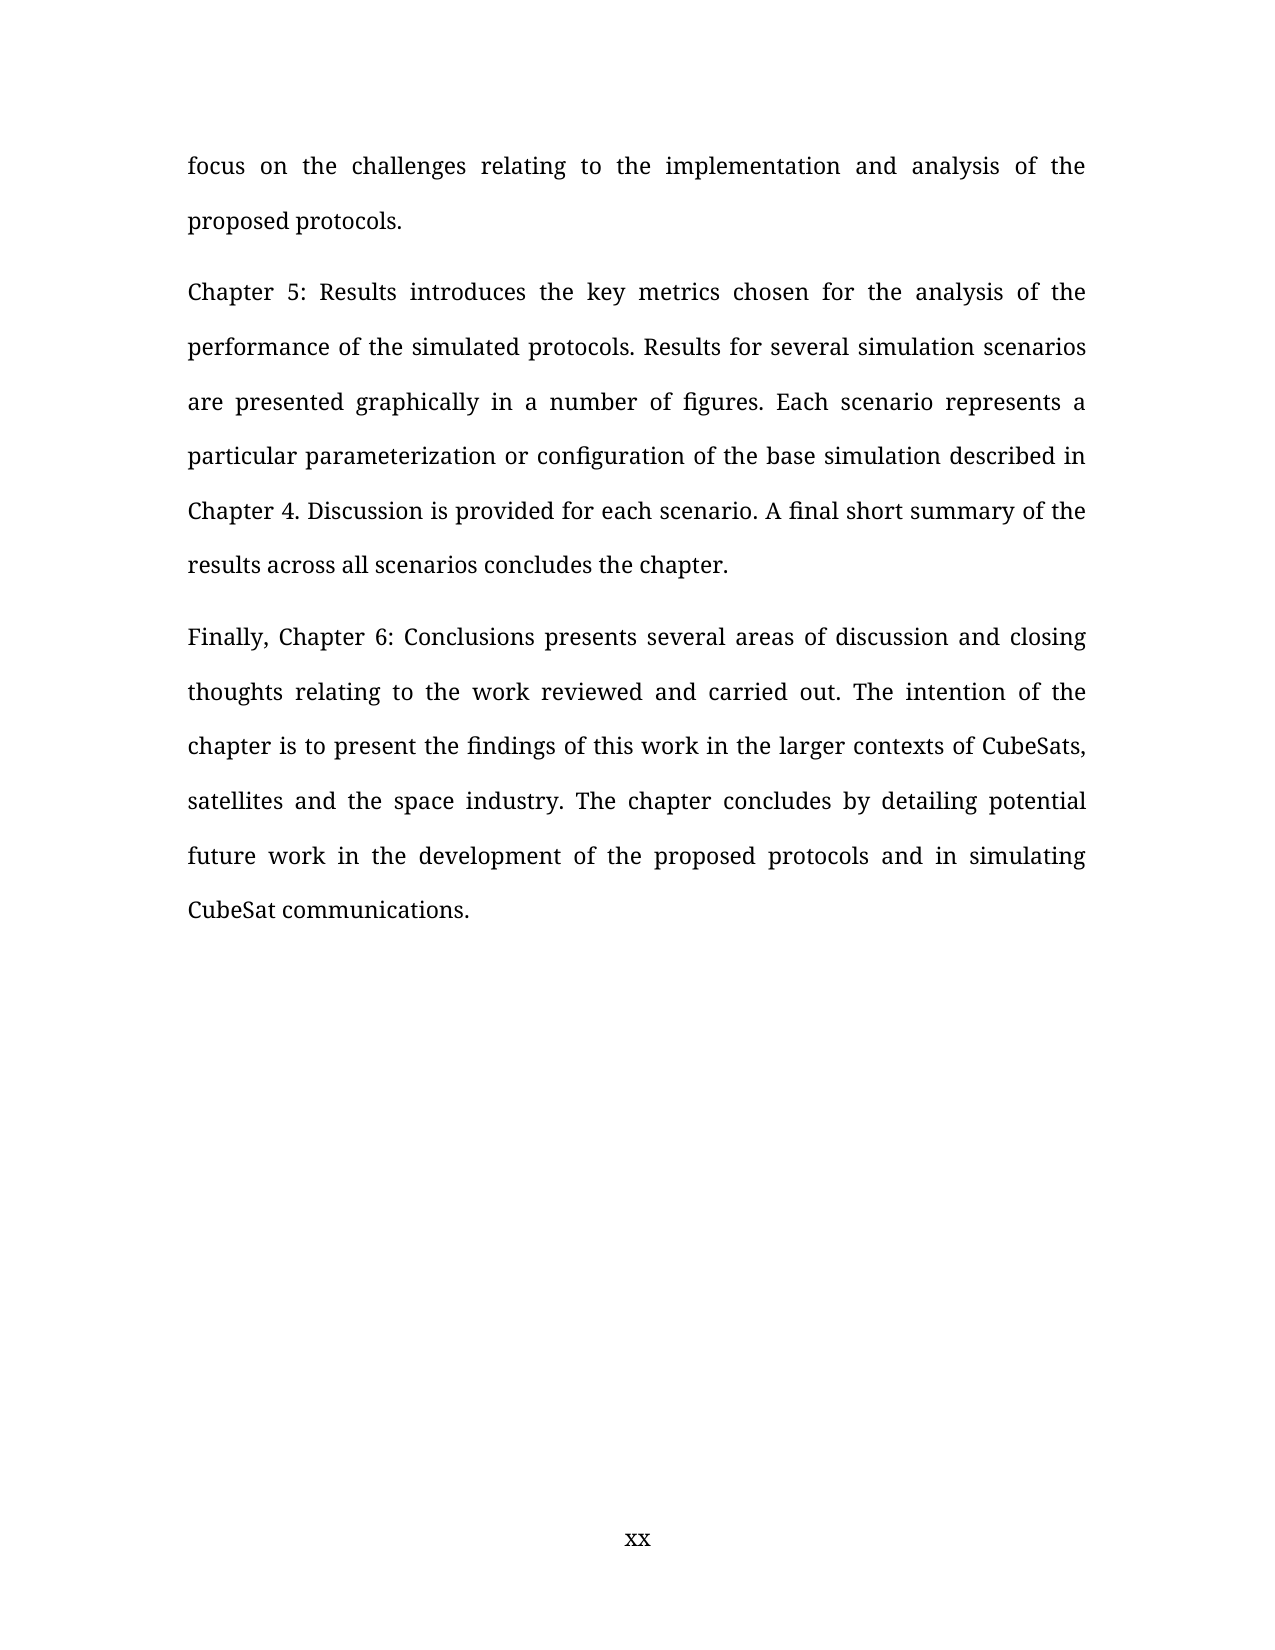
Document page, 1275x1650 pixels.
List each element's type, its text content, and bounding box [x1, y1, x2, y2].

text Finally, Chapter 6: Conclusions presents several areas of discussion and closing thoughts relating to the work reviewed and carried out. The intention of the chapter is to present the findings of this work in the larger contexts of CubeSats, satellites and the space industry. The chapter concludes by detailing potential future work in the development of the proposed protocols and in simulating CubeSat communications. [187, 621, 1087, 926]
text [187, 150, 1087, 236]
text Chapter 5: Results introduces the key metrics chosen for the analysis of the performance of the simulated protocols. Results for several simulation scenarios are presented graphically in a number of figures. Each scenario represents a particular parameterization or configuration of the base simulation described in Chapter 4. Discussion is provided for each scenario. A final short summary of the results across all scenarios concludes the chapter. [187, 276, 1087, 581]
